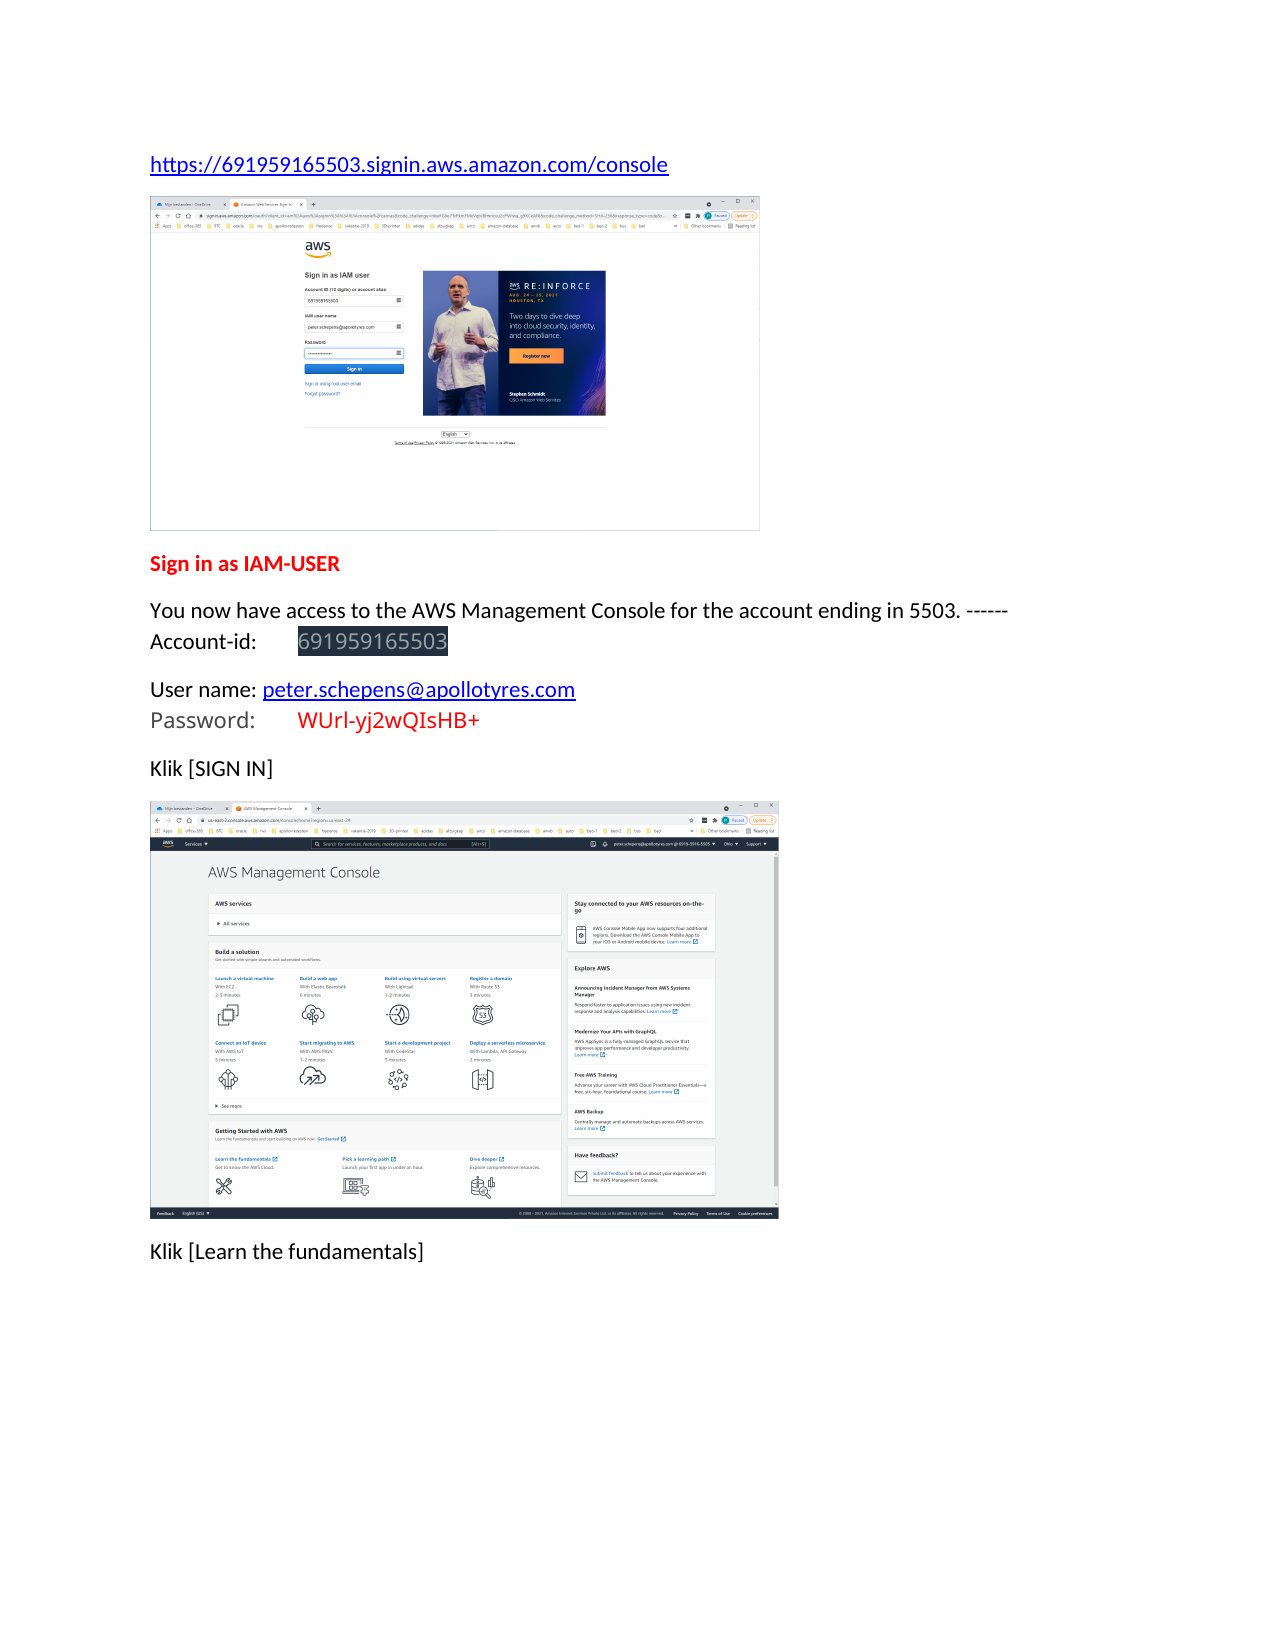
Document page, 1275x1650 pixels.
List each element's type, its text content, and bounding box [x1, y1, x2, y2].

picture [150, 196, 760, 531]
text Klik [SIGN IN] [150, 754, 1125, 782]
text https://691959165503.signin.aws.amazon.com/console [150, 150, 1125, 178]
text Klik [Learn the fundamentals] [150, 1237, 1125, 1265]
picture [150, 801, 779, 1219]
text Sign in as IAM-USER [150, 549, 1125, 577]
text You now have access to the AWS Management Console for the account ending in 5503. ------ Account-id: 691959165503 [150, 596, 1125, 656]
text User name: peter.schepens@apollotyres.com Password: WUrl-yj2wQIsHB+ [150, 675, 1125, 735]
